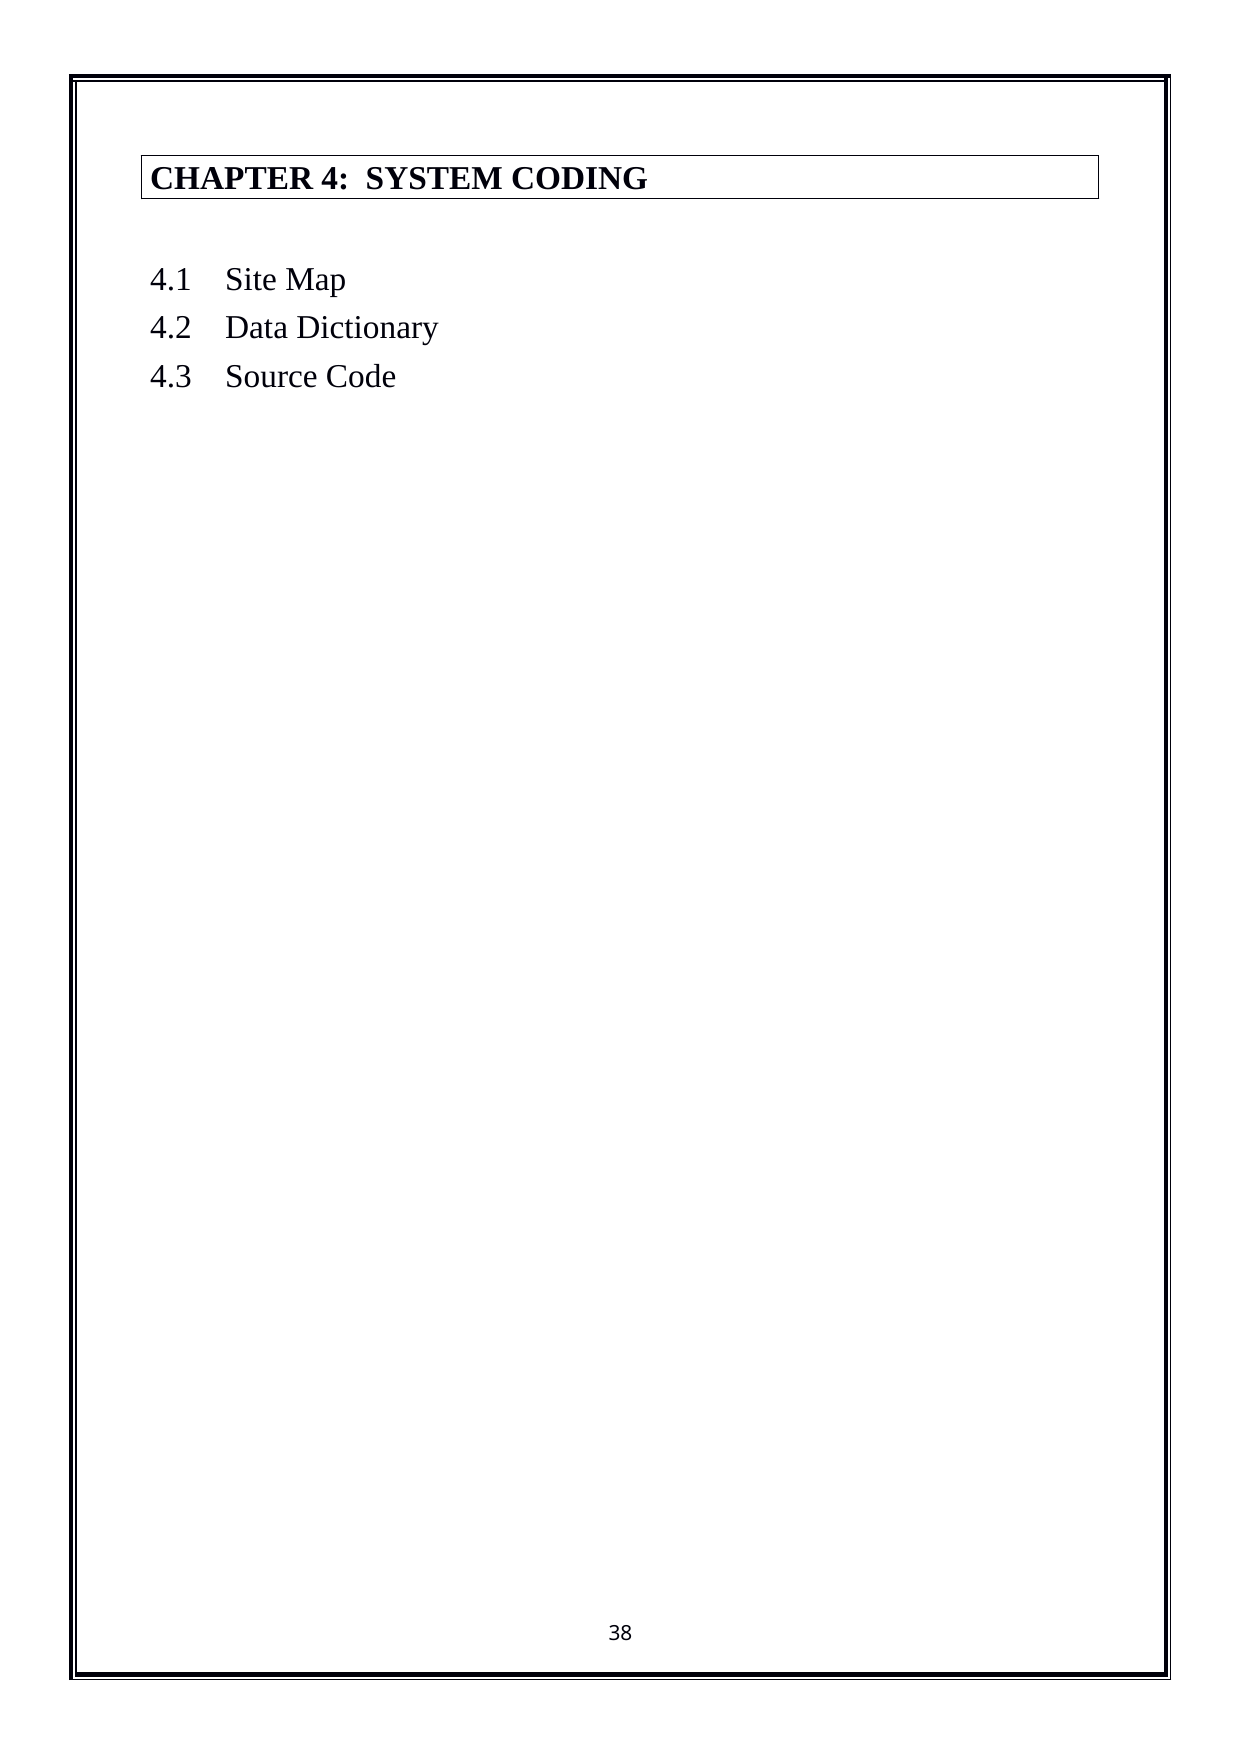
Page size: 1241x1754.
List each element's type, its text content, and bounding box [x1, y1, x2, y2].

text 4.3 Source Code [150, 356, 1090, 394]
text CHAPTER 4: SYSTEM CODING [142, 156, 1098, 198]
text 4.2 Data Dictionary [150, 307, 1090, 346]
text 4.1 Site Map [150, 259, 1090, 297]
